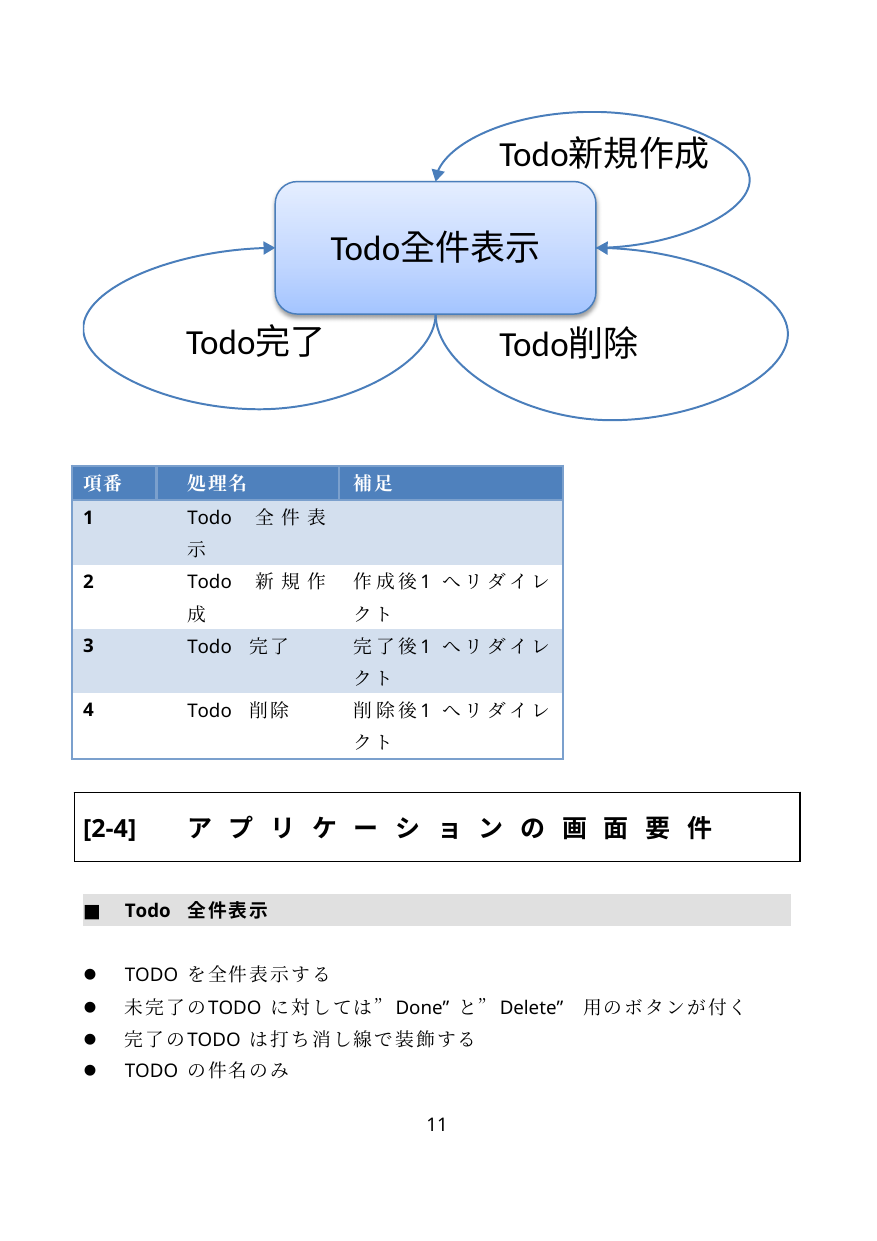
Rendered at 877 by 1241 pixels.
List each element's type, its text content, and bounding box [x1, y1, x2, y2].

table_cell Todo新規作成 [156, 565, 339, 629]
table_cell Todo完了 [156, 629, 339, 693]
list 未完了のTODOに対しては”Done”と”Delete”用のボタンが付く [83, 990, 791, 1022]
subtitle アプリケーションの画面要件 [75, 793, 799, 861]
list TODOを全件表示する [83, 958, 791, 990]
table_cell Todo削除 [156, 693, 339, 757]
table_header 補足 [340, 467, 562, 499]
list TODOの件名のみ [83, 1054, 791, 1087]
subtitle Todo全件表示 [83, 894, 791, 926]
list 完了のTODOは打ち消し線で装飾する [83, 1022, 791, 1054]
table_cell [339, 501, 562, 565]
table_cell 3 [73, 629, 156, 693]
table_cell 作成後1へリダイレクト [339, 565, 562, 629]
table_cell 1 [73, 501, 156, 565]
table_cell 2 [73, 565, 156, 629]
table_cell 4 [73, 693, 156, 757]
table_header 項番 [73, 467, 155, 499]
table_cell 完了後1へリダイレクト [339, 629, 562, 693]
table_cell 削除後1へリダイレクト [339, 693, 562, 757]
table_cell Todo全件表示 [156, 501, 339, 565]
table_header 処理名 [158, 467, 338, 499]
